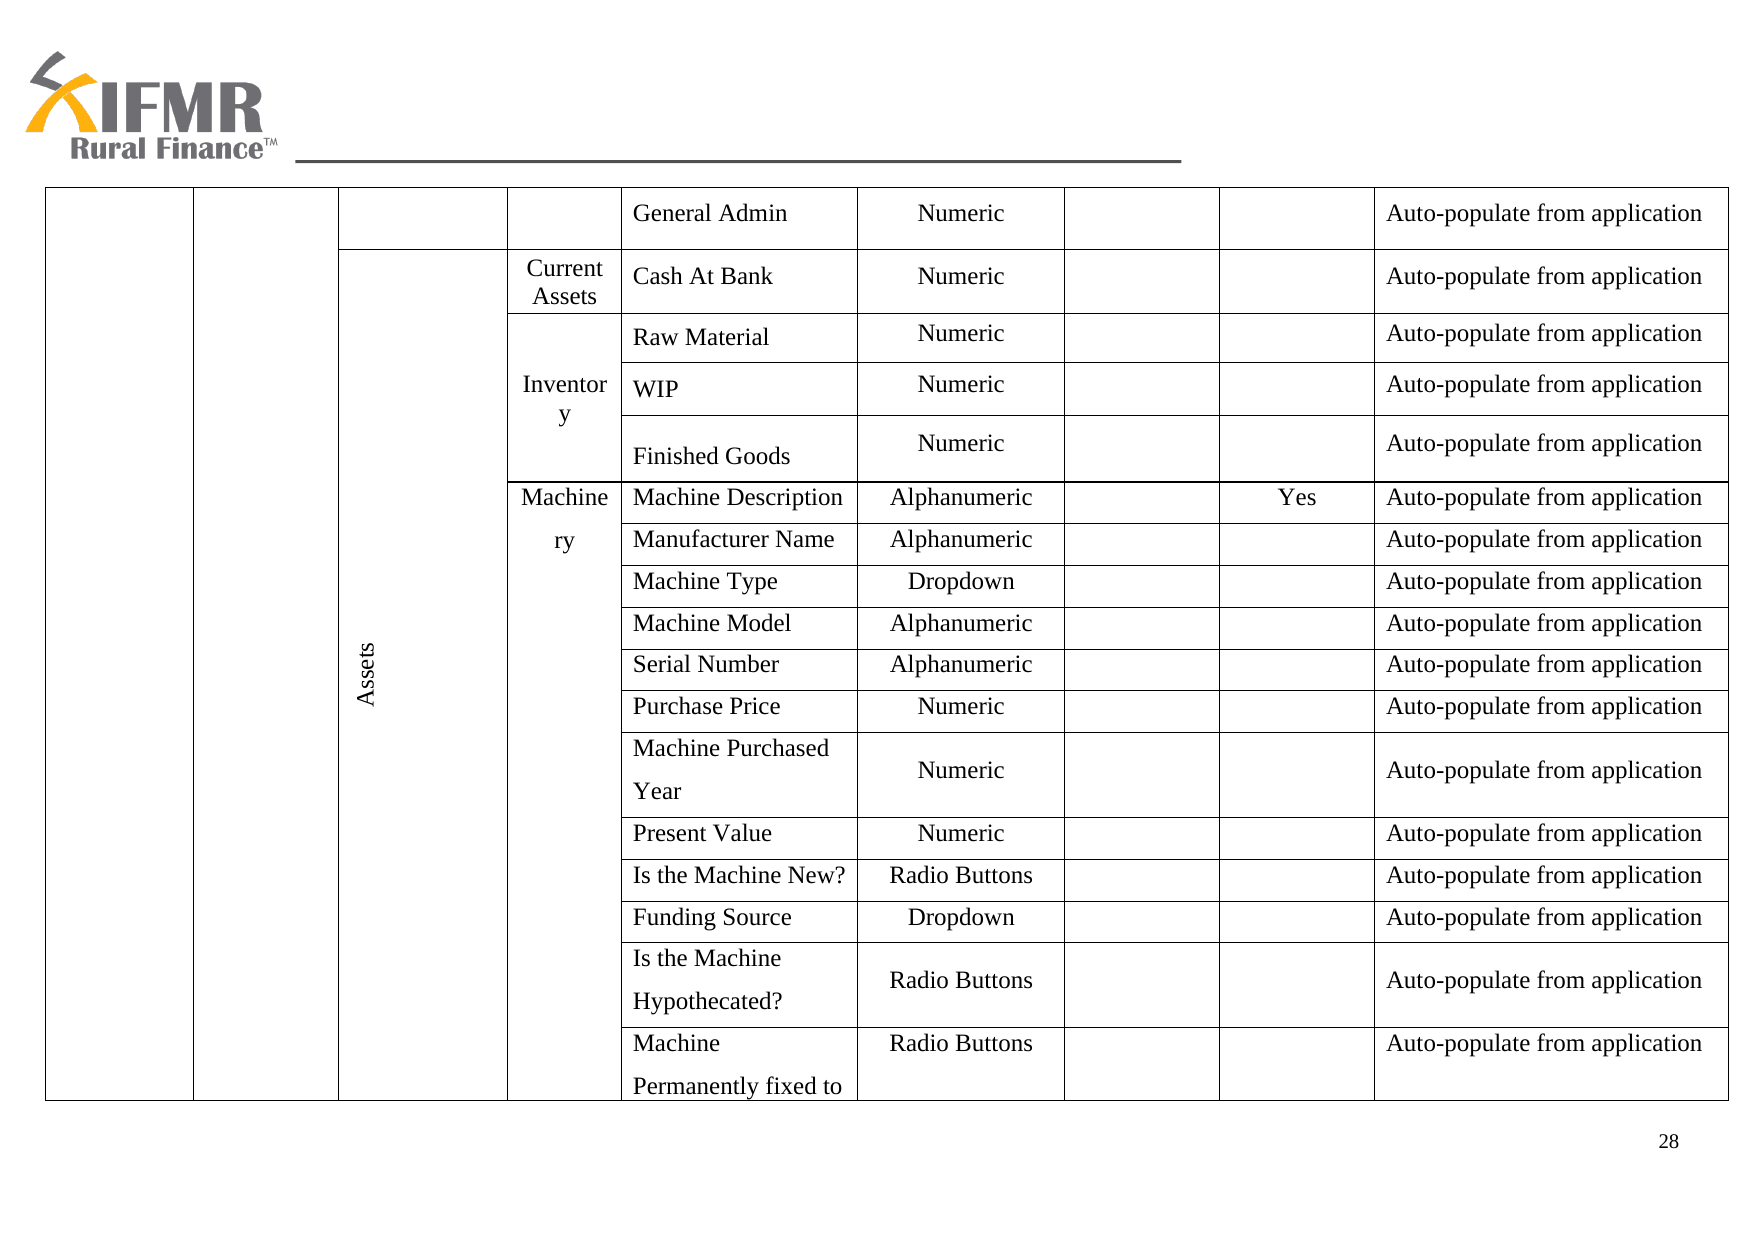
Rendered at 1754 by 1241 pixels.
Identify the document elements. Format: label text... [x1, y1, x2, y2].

table_cell Funding Source [622, 902, 857, 942]
table_cell [1220, 818, 1374, 859]
table_cell Numeric [858, 733, 1064, 817]
table_cell [1220, 860, 1374, 901]
table_cell Machine Permanently fixed to building? [622, 1028, 857, 1100]
table_cell [1220, 650, 1374, 690]
table_cell Radio Buttons [858, 1028, 1064, 1100]
table_cell Cash At Bank [622, 250, 857, 313]
table_cell [1065, 608, 1219, 648]
table_cell Dropdown [858, 566, 1064, 607]
table_cell Machine Type [622, 566, 857, 607]
table_cell Is the Machine New? [622, 860, 857, 901]
table_cell Auto-populate from application [1375, 818, 1728, 859]
table_cell Numeric [858, 818, 1064, 859]
picture [18, 45, 284, 166]
table_cell Machine Model [622, 608, 857, 648]
table_cell Serial Number [622, 650, 857, 690]
table_cell [1065, 188, 1219, 249]
table_cell Inventory [508, 314, 621, 481]
table_cell [1065, 902, 1219, 942]
table_cell Numeric [858, 416, 1064, 481]
table_cell Numeric [858, 691, 1064, 732]
table_cell Numeric [858, 314, 1064, 362]
table_cell [1065, 818, 1219, 859]
table_cell Is the Machine Hypothecated? [622, 943, 857, 1027]
table_cell [1065, 691, 1219, 732]
table_cell Manufacturer Name [622, 524, 857, 565]
table_cell [1065, 860, 1219, 901]
table_cell Auto-populate from application [1375, 608, 1728, 648]
table_cell Yes [1220, 483, 1374, 523]
table_cell [1065, 524, 1219, 565]
table_cell Present Value [622, 818, 857, 859]
table_cell [1065, 1028, 1219, 1100]
table_cell Dropdown [858, 902, 1064, 942]
table_cell [1220, 524, 1374, 565]
table_cell Numeric [858, 363, 1064, 415]
table_cell [1065, 250, 1219, 313]
table_cell Purchase Price [622, 691, 857, 732]
table_cell Auto-populate from application [1375, 691, 1728, 732]
table_cell WIP [622, 363, 857, 415]
table_cell Auto-populate from application [1375, 650, 1728, 690]
table_cell Auto-populate from application [1375, 363, 1728, 415]
table_cell [1065, 650, 1219, 690]
table_cell Auto-populate from application [1375, 566, 1728, 607]
table_cell [1220, 566, 1374, 607]
table_cell General Admin [622, 188, 857, 249]
table_cell Machine Purchased Year [622, 733, 857, 817]
table_cell Finished Goods [622, 416, 857, 481]
table_cell Auto-populate from application [1375, 483, 1728, 523]
table_cell Auto-populate from application [1375, 188, 1728, 249]
table_cell Auto-populate from application [1375, 314, 1728, 362]
table_cell Raw Material [622, 314, 857, 362]
table_cell Assets [339, 250, 507, 1100]
table_cell Current Assets [508, 250, 621, 313]
table_cell Auto-populate from application [1375, 943, 1728, 1027]
table_cell Alphanumeric [858, 650, 1064, 690]
table_cell [1220, 416, 1374, 481]
table_cell [1065, 314, 1219, 362]
table_cell [1220, 733, 1374, 817]
table_cell [1065, 483, 1219, 523]
table_cell [1220, 902, 1374, 942]
table_cell [1220, 314, 1374, 362]
table_cell Numeric [858, 188, 1064, 249]
table_cell [1065, 566, 1219, 607]
table_cell Machine Description [622, 483, 857, 523]
table_cell Radio Buttons [858, 860, 1064, 901]
table_cell Auto-populate from application [1375, 902, 1728, 942]
table_cell Auto-populate from application [1375, 524, 1728, 565]
table_cell Machinery [508, 483, 621, 1100]
table_cell Auto-populate from application [1375, 733, 1728, 817]
table_cell [1220, 363, 1374, 415]
table_cell Numeric [858, 250, 1064, 313]
table_cell [1220, 250, 1374, 313]
table_cell Alphanumeric [858, 524, 1064, 565]
table_cell [1065, 943, 1219, 1027]
table_cell [1220, 943, 1374, 1027]
table_cell [1065, 733, 1219, 817]
table_cell [1220, 188, 1374, 249]
table_cell [1220, 691, 1374, 732]
table_cell [1220, 1028, 1374, 1100]
table_cell Auto-populate from application [1375, 1028, 1728, 1100]
table_cell Alphanumeric [858, 483, 1064, 523]
table_cell Auto-populate from application [1375, 416, 1728, 481]
table_cell Auto-populate from application [1375, 250, 1728, 313]
table_cell Radio Buttons [858, 943, 1064, 1027]
table_cell Alphanumeric [858, 608, 1064, 648]
table_cell [1220, 608, 1374, 648]
table_cell Auto-populate from application [1375, 860, 1728, 901]
table_cell [1065, 416, 1219, 481]
table_cell [1065, 363, 1219, 415]
